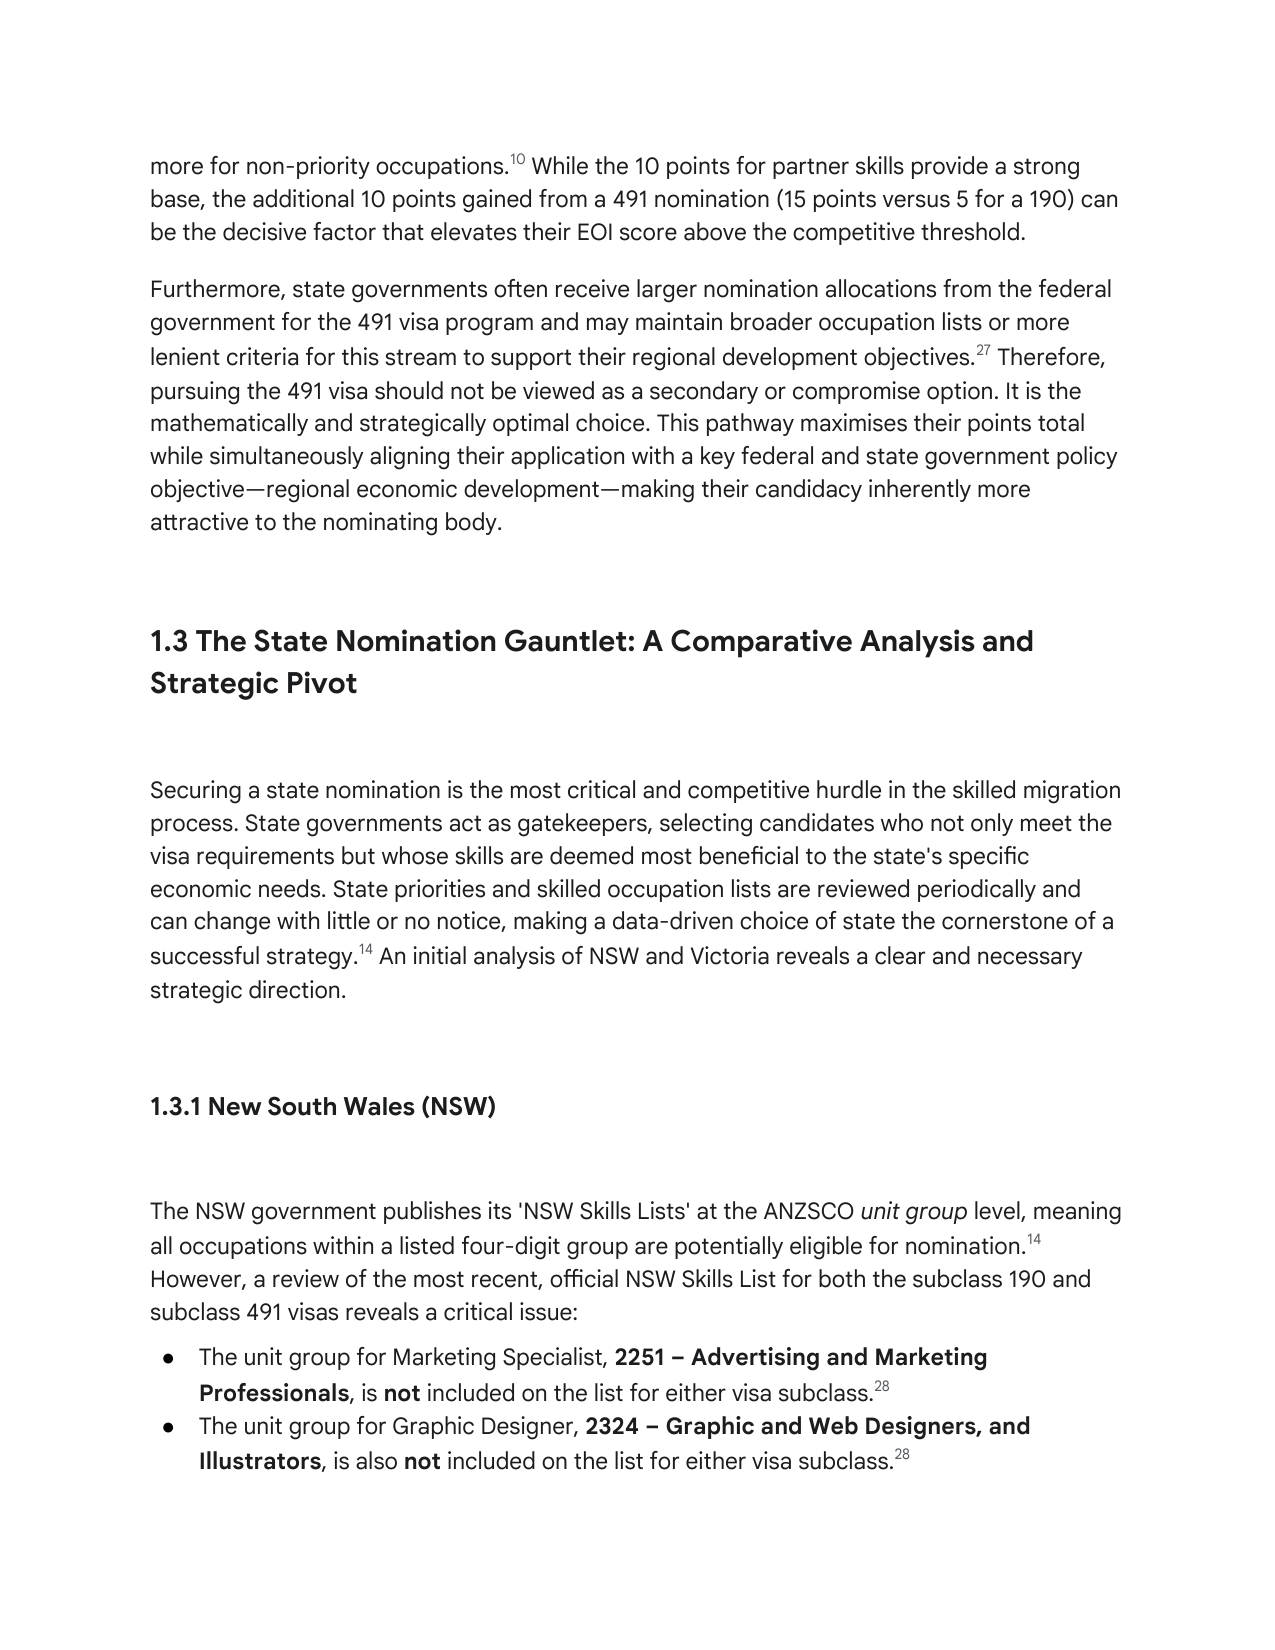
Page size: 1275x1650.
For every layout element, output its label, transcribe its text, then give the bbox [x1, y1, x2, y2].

text The NSW government publishes its 'NSW Skills Lists' at the ANZSCO unit group level, meaning all occupations within a listed four-digit group are potentially eligible for nomination.14 However, a review of the most recent, official NSW Skills List for both the subclass 190 and subclass 491 visas reveals a critical issue: [150, 1197, 1125, 1327]
text Securing a state nomination is the most critical and competitive hurdle in the skilled migration process. State governments act as gatekeepers, selecting candidates who not only meet the visa requirements but whose skills are deemed most beneficial to the state's specific economic needs. State priorities and skilled occupation lists are reviewed periodically and can change with little or no notice, making a data-driven choice of state the cornerstone of a successful strategy.14 An initial analysis of NSW and Victoria reveals a clear and necessary strategic direction. [150, 777, 1125, 1005]
list The unit group for Graphic Designer, 2324 – Graphic and Web Designers, and Illustrators, is also not included on the list for either visa subclass.28 [161, 1412, 1125, 1477]
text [150, 150, 1125, 247]
list The unit group for Marketing Specialist, 2251 – Advertising and Marketing Professionals, is not included on the list for either visa subclass.28 [161, 1344, 1125, 1408]
subtitle 1.3.1 New South Wales (NSW) [150, 1091, 1125, 1123]
subtitle 1.3 The State Nomination Gauntlet: A Comparative Analysis and Strategic Pivot [150, 623, 1125, 701]
text Furthermore, state governments often receive larger nomination allocations from the federal government for the 491 visa program and may maintain broader occupation lists or more lenient criteria for this stream to support their regional development objectives.27 Therefore, pursuing the 491 visa should not be viewed as a secondary or compromise option. It is the mathematically and strategically optimal choice. This pathway maximises their points total while simultaneously aligning their application with a key federal and state government policy objective—regional economic development—making their candidacy inherently more attractive to the nominating body. [150, 276, 1125, 536]
